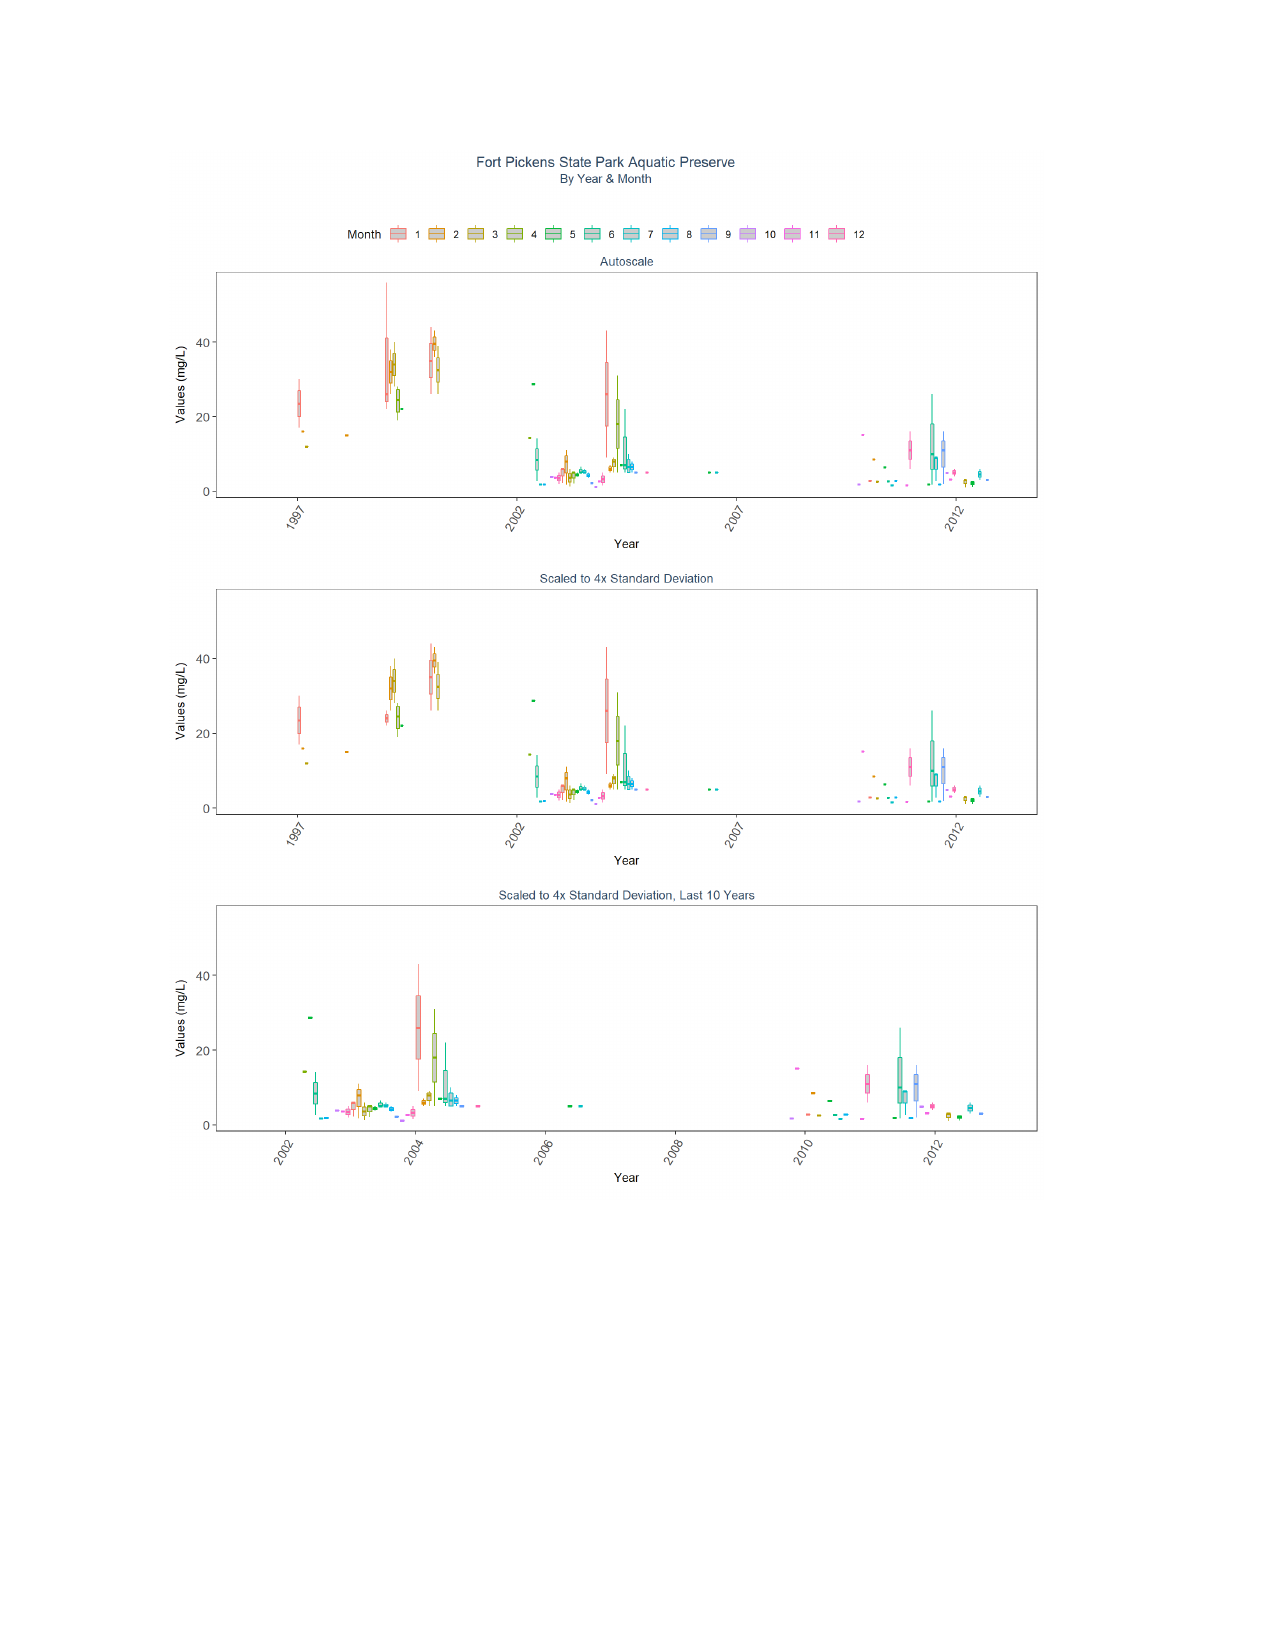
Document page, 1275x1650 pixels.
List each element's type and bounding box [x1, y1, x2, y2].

picture [168, 150, 1044, 1200]
